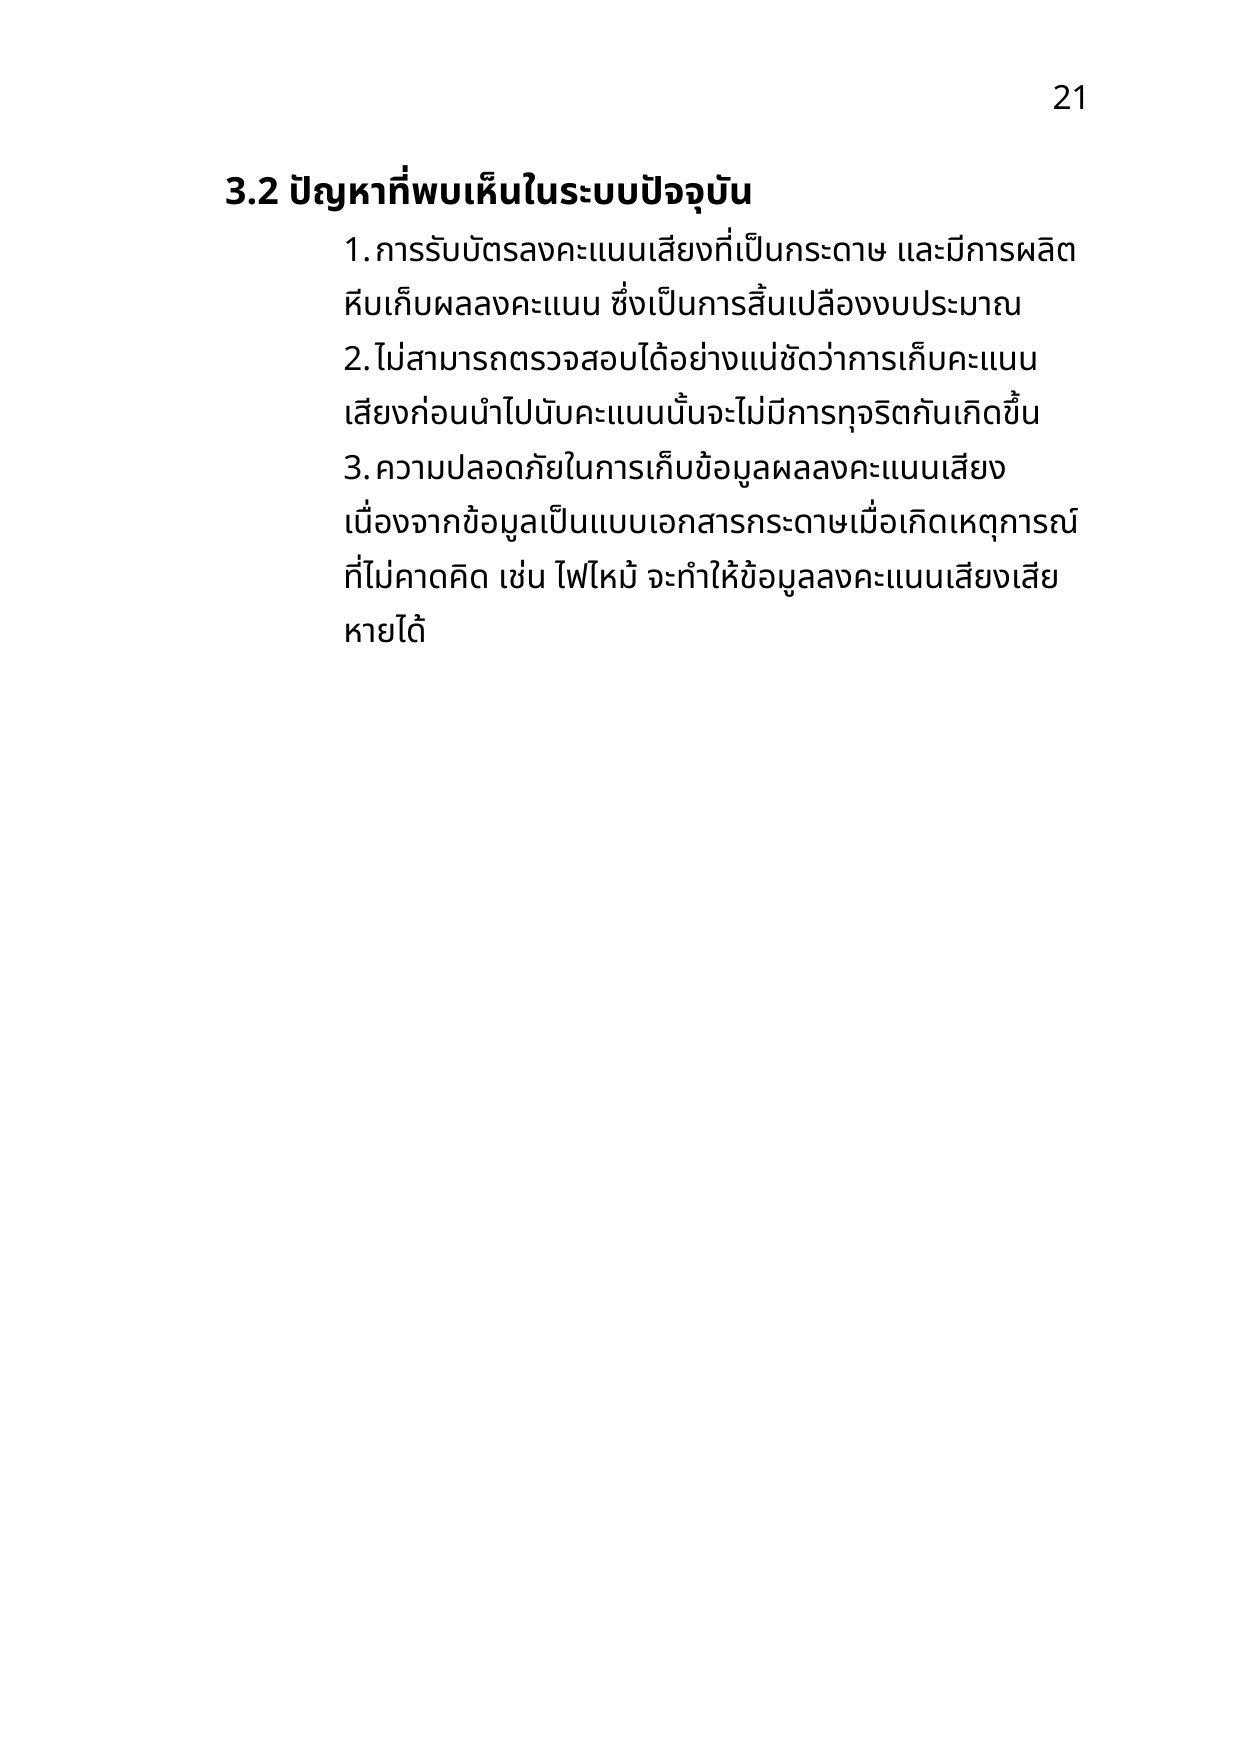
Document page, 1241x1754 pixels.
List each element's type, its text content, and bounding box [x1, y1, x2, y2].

subtitle 3.2 ปัญหาที่พบเห็นในระบบปัจจุบัน [225, 164, 1090, 221]
list การรับบัตรลงคะแนนเสียงที่เป็นกระดาษ และมีการผลิตหีบเก็บผลลงคะแนน ซึ่งเป็นการสิ้นเปลืองงบประมาณ [343, 226, 1090, 331]
list ความปลอดภัยในการเก็บข้อมูลผลลงคะแนนเสียง เนื่องจากข้อมูลเป็นแบบเอกสารกระดาษเมื่อเกิดเหตุการณ์ที่ไม่คาดคิด เช่น ไฟไหม้ จะทำให้ข้อมูลลงคะแนนเสียงเสียหายได้ [343, 444, 1090, 657]
list ไม่สามารถตรวจสอบได้อย่างแน่ชัดว่าการเก็บคะแนนเสียงก่อนนำไปนับคะแนนนั้นจะไม่มีการทุจริตกันเกิดขึ้น [343, 335, 1090, 440]
